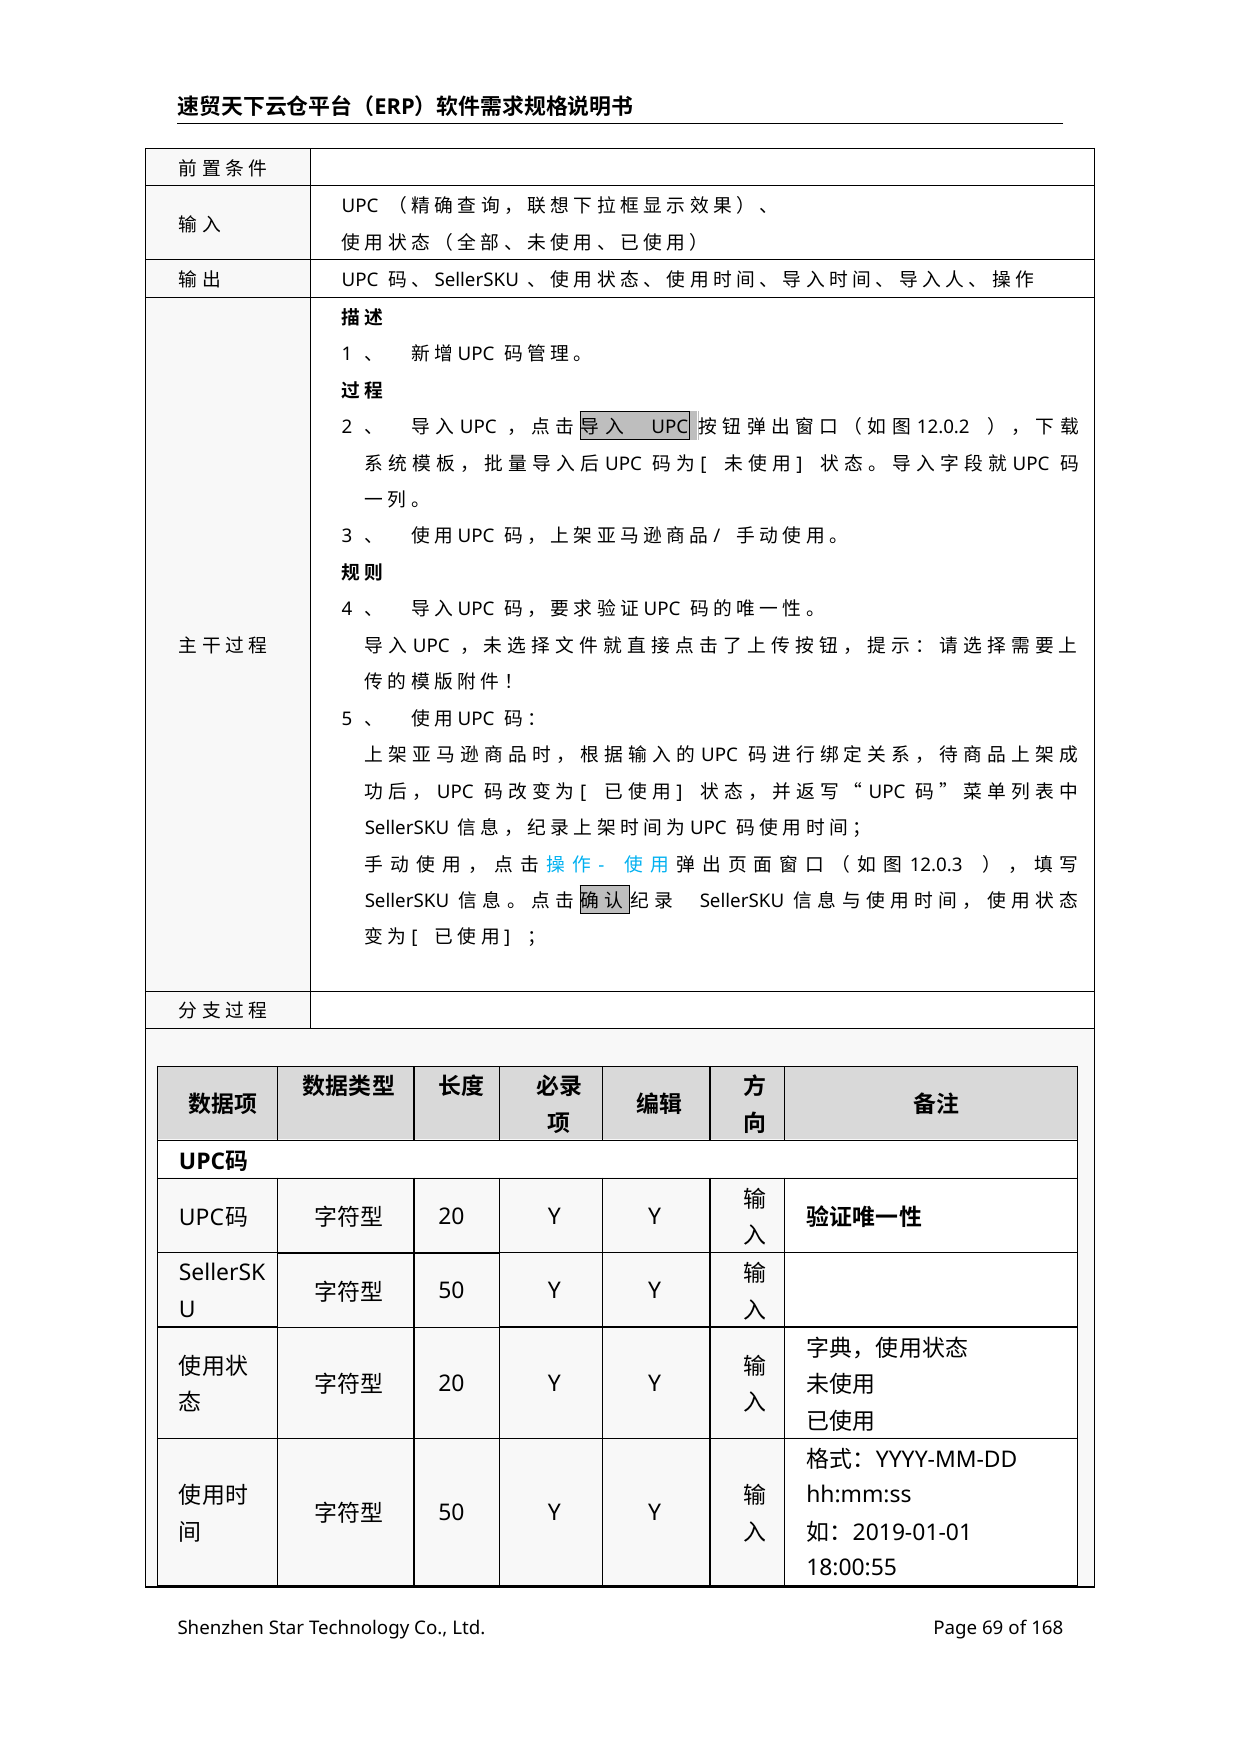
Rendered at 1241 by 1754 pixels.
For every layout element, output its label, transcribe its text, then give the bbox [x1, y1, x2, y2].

table_cell [146, 1029, 1094, 1586]
table_cell 输入 [146, 186, 310, 259]
table_cell 输出 [146, 260, 310, 297]
table_cell UPC码、SellerSKU、使用状态、使用时间、导入时间、导入人、操作 [311, 260, 1094, 297]
table_cell UPC（精确查询，联想下拉框显示效果）、 使用状态（全部、未使用、已使用） [311, 186, 1094, 259]
table_cell 分支过程 [146, 992, 310, 1028]
table_cell [311, 149, 1094, 185]
table_cell 描述 新增UPC码管理。 过程 导入UPC，点击导入UPC按钮弹出窗口（如图12.0.2），下载系统模板，批量导入后UPC码为[未使用]状态。导入字段就UPC码一列。 使用UPC码，上架亚马逊商品/手动使用。 规则 导入UPC码，要求验证UPC码的唯一性。 导入UPC，未选择文件就直接点击了上传按钮，提示：请选择需要上传的模版附件！ 使用UPC码： 上架亚马逊商品时，根据输入的UPC码进行绑定关系，待商品上架成功后，UPC码改变为[已使用]状态，并返写“UPC码”菜单列表中SellerSKU信息，纪录上架时间为UPC码使用时间； 手动使用，点击操作-使用弹出页面窗口（如图12.0.3），填写SellerSKU信息。点击确认纪录SellerSKU信息与使用时间，使用状态变为[已使用]； [311, 298, 1094, 991]
picture [633, 857, 642, 866]
table_cell 主干过程 [146, 298, 310, 991]
table_cell 前置条件 [146, 149, 310, 185]
table_cell [311, 992, 1094, 1028]
